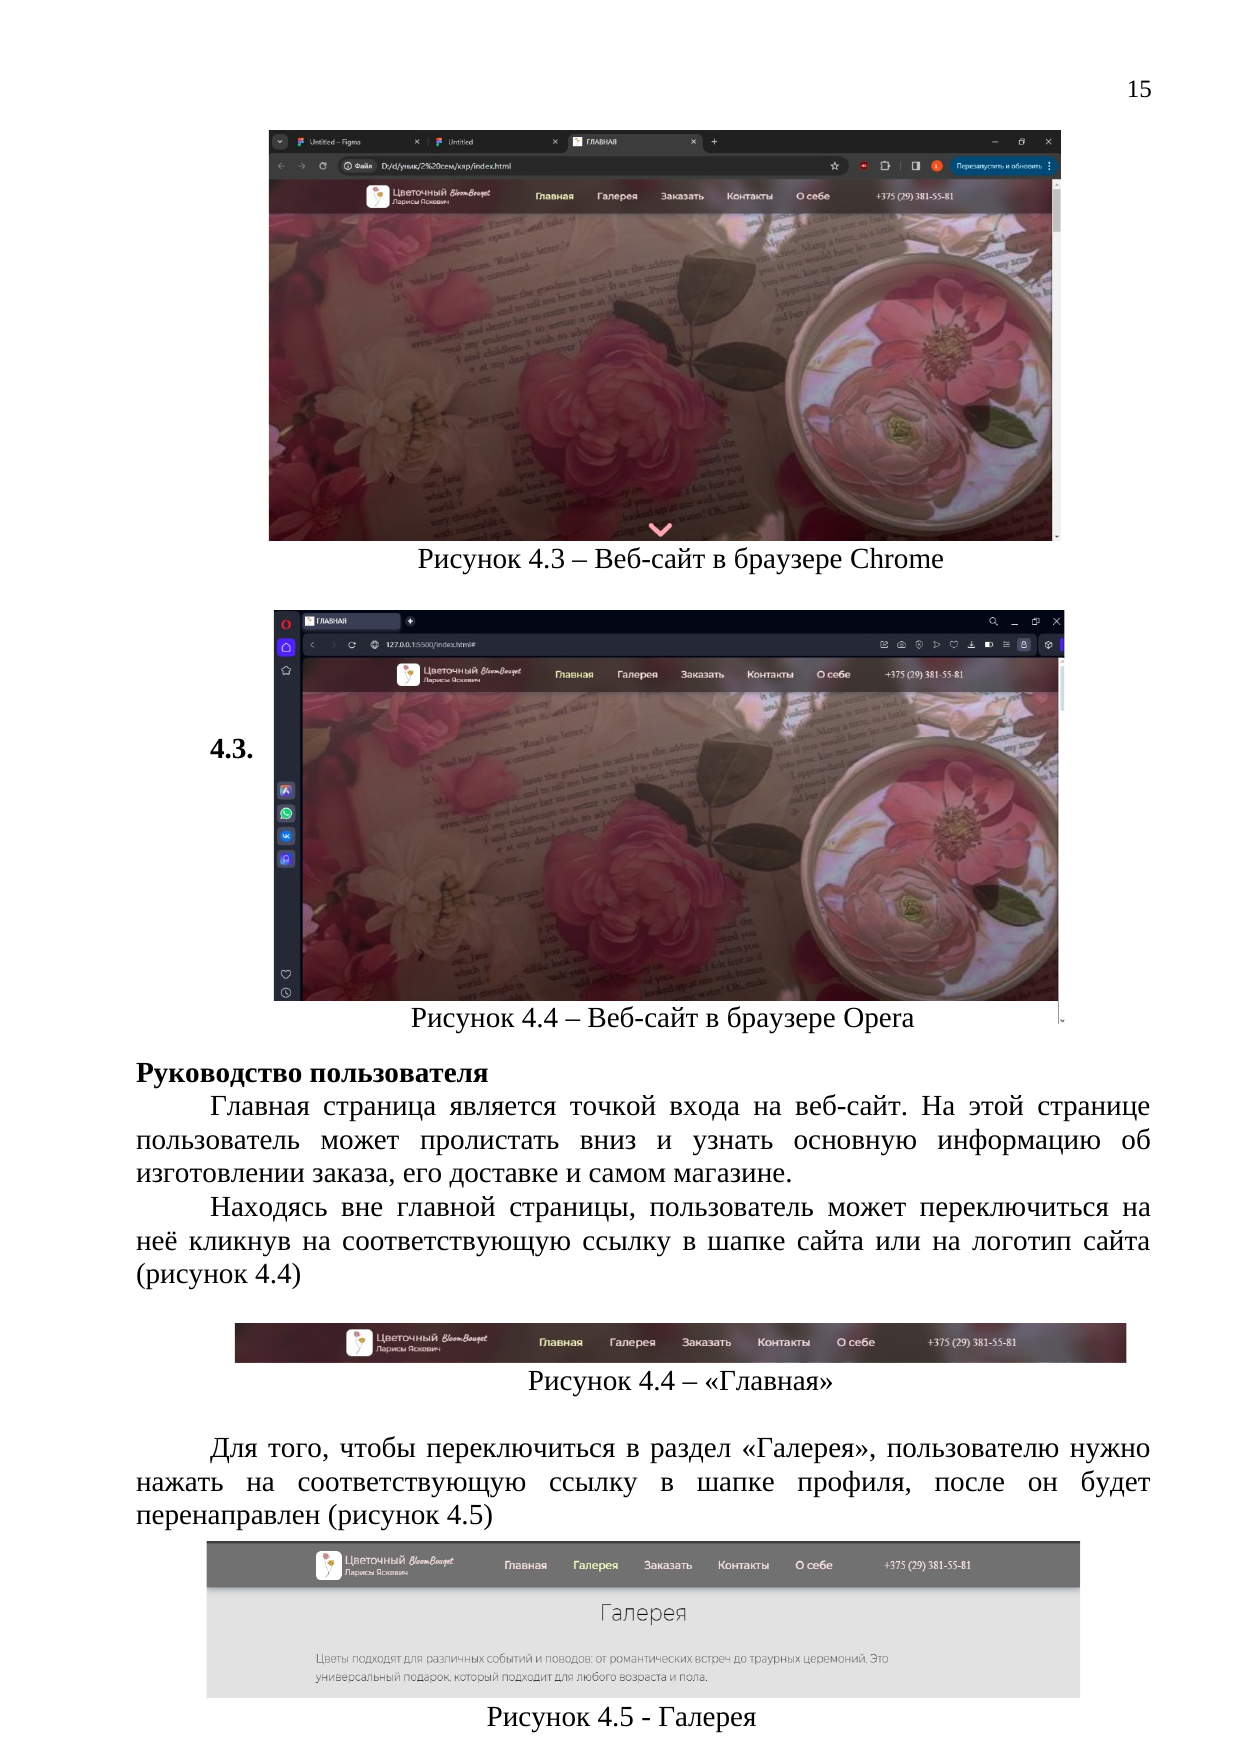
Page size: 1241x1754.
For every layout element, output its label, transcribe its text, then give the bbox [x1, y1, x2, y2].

picture [273, 610, 1065, 1024]
picture [268, 130, 1061, 541]
text Главная страница является точкой входа на веб-сайт. На этой странице пользователь может пролистать вниз и узнать основную информацию об изготовлении заказа, его доставке и самом магазине. [136, 1088, 1152, 1189]
text Для того, чтобы переключиться в раздел «Галерея», пользователю нужно нажать на соответствующую ссылку в шапке профиля, после он будет перенаправлен (рисунок 4.5) [136, 1430, 1152, 1531]
picture [206, 1541, 1081, 1698]
text Рисунок 4.4 – «Главная» [136, 1363, 1152, 1397]
text Рисунок 4.3 – Веб-сайт в браузере Chrome [136, 541, 1152, 574]
text Находясь вне главной страницы, пользователь может переключиться на неё кликнув на соответствующую ссылку в шапке сайта или на логотип сайта (рисунок 4.4) [136, 1189, 1152, 1290]
subtitle 4.3. Руководство пользователя [136, 731, 1152, 1088]
picture [234, 1323, 1127, 1363]
